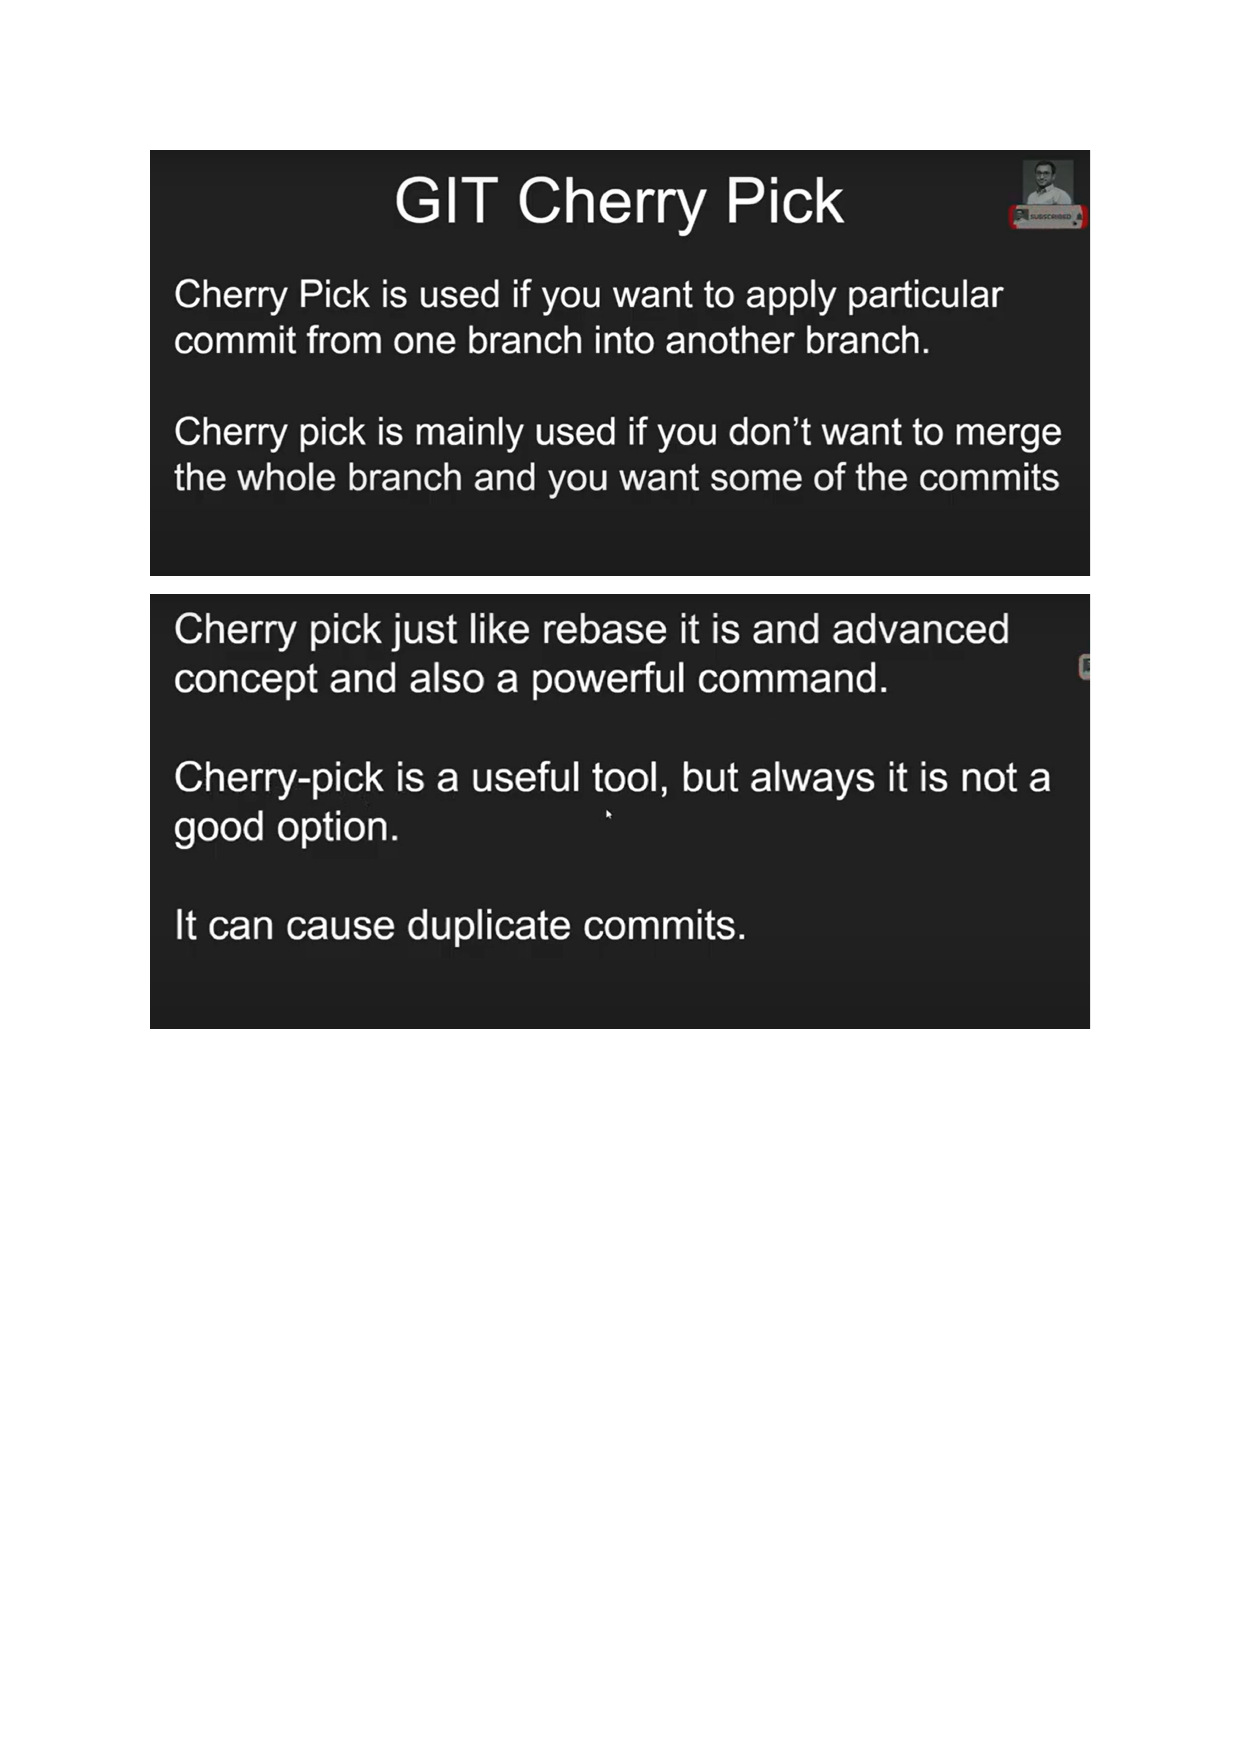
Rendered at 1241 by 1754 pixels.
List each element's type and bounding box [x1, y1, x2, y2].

picture [150, 150, 1091, 576]
picture [150, 594, 1091, 1029]
